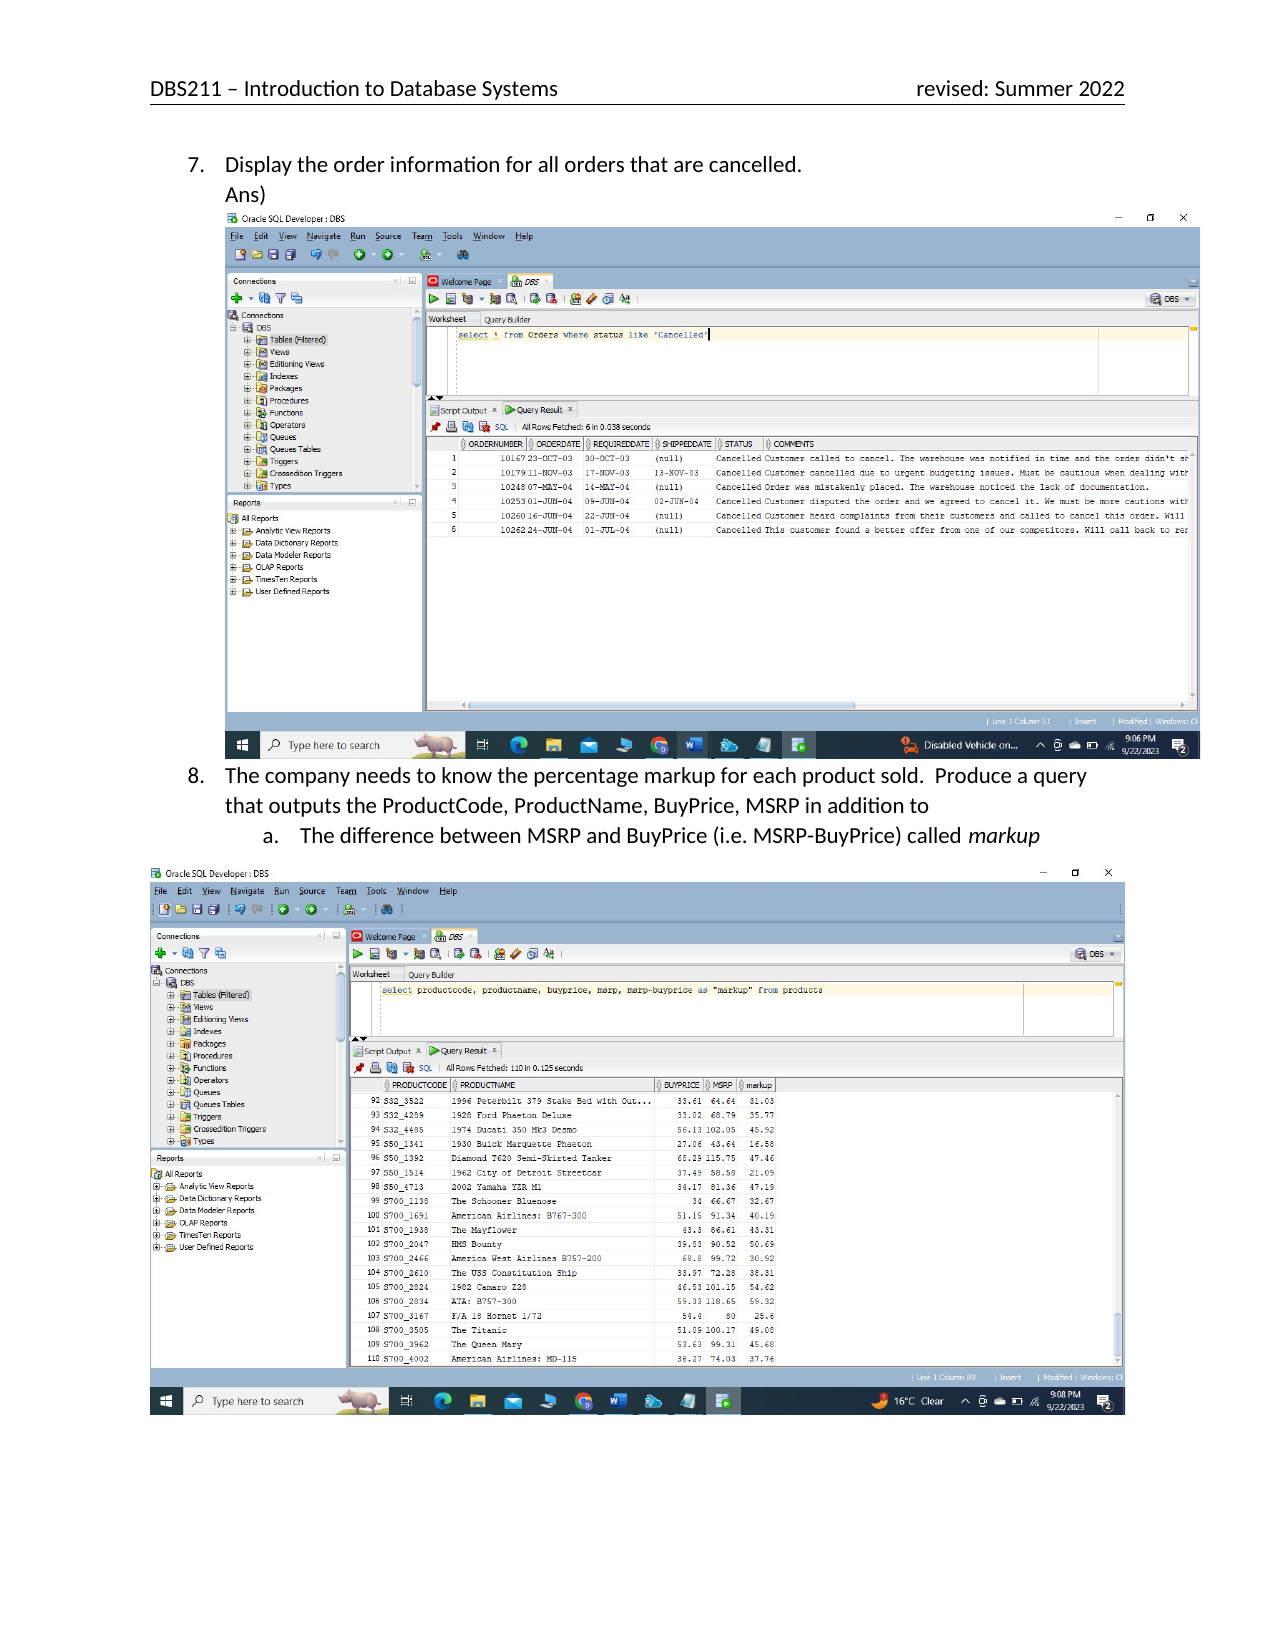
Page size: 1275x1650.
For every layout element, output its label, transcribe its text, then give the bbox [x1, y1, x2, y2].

list The difference between MSRP and BuyPrice (i.e. MSRP-BuyPrice) called markup [262, 821, 1125, 849]
list The company needs to know the percentage markup for each product sold. Produce a query that outputs the ProductCode, ProductName, BuyPrice, MSRP in addition to [187, 761, 1125, 819]
picture [150, 868, 1125, 1415]
picture [225, 210, 1200, 759]
